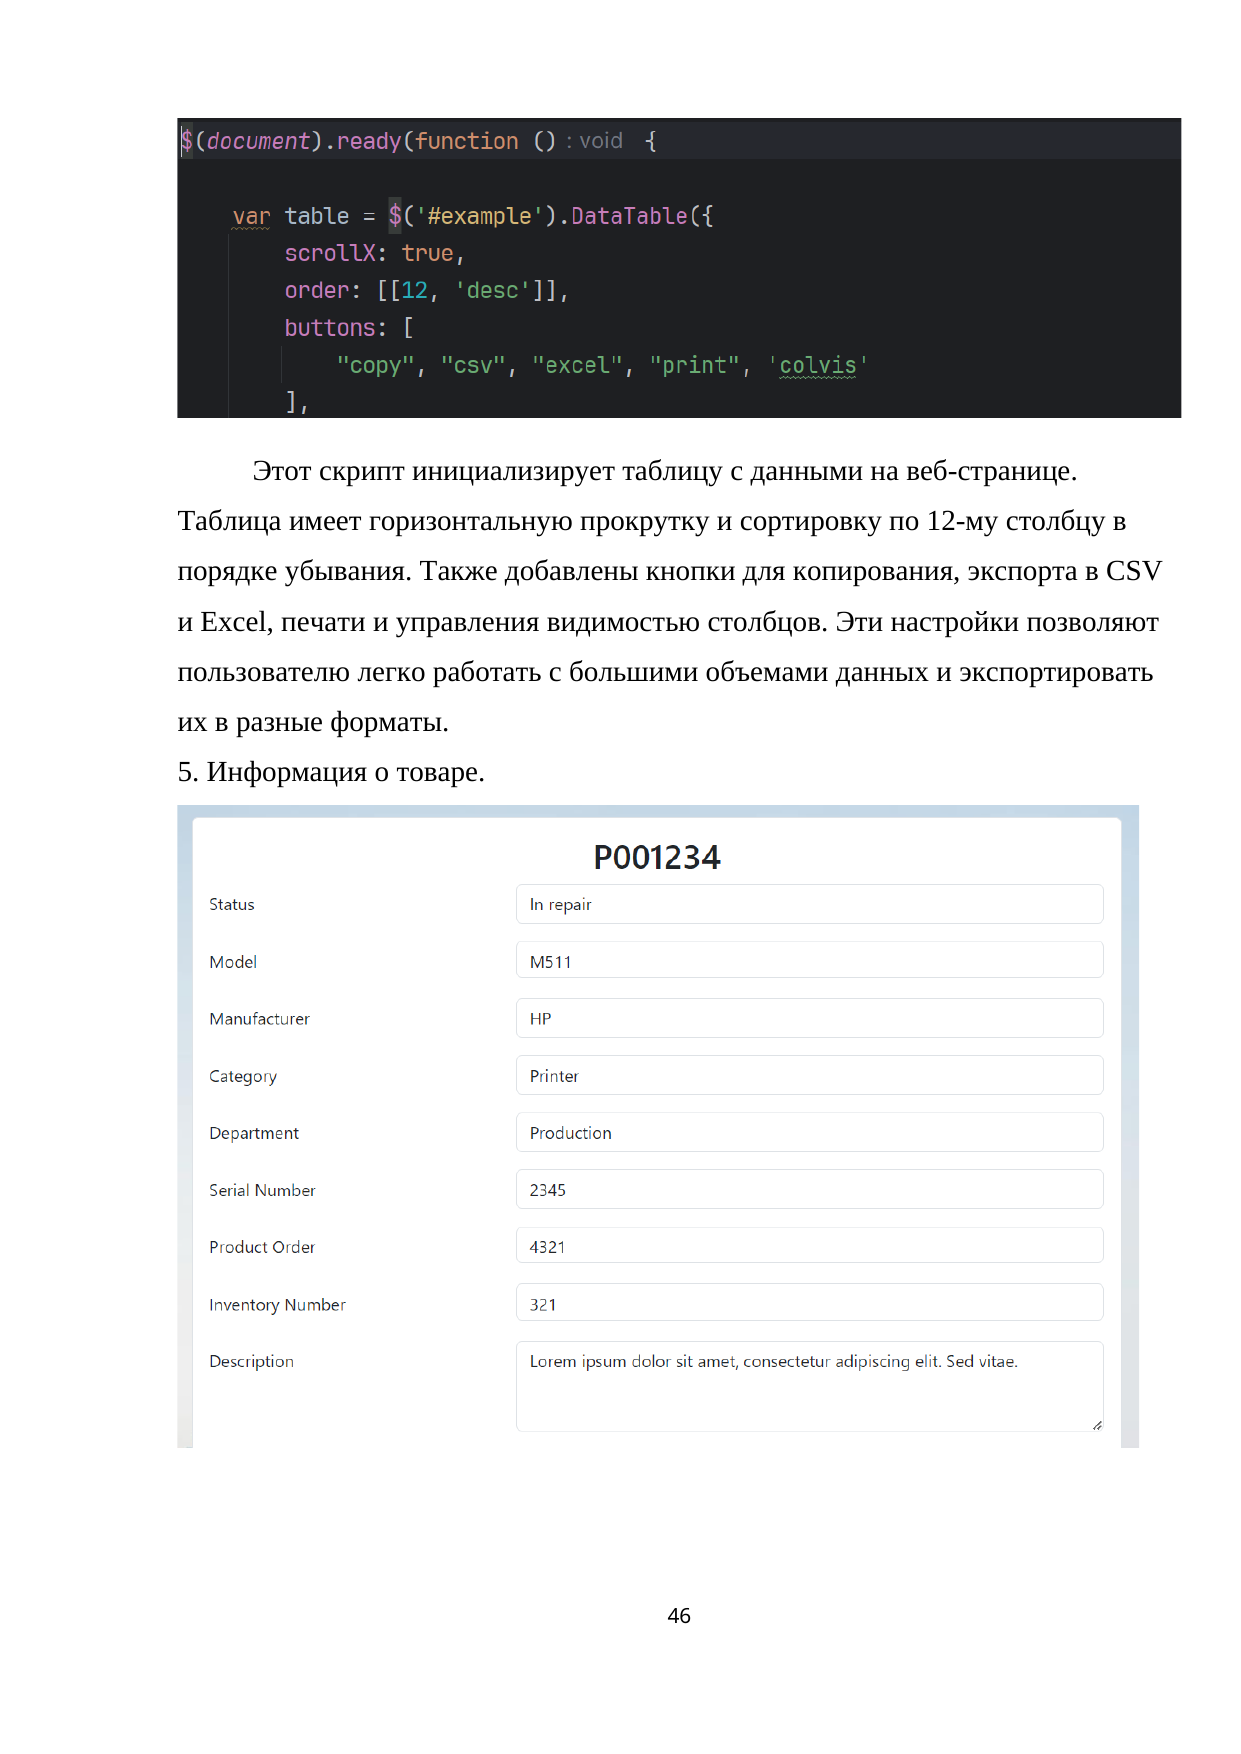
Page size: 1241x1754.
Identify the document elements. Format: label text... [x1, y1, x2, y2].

picture [177, 118, 1182, 418]
text 5. Информация о товаре. [177, 754, 1181, 788]
text Этот скрипт инициализирует таблицу с данными на веб-странице. Таблица имеет горизонтальную прокрутку и сортировку по 12-му столбцу в порядке убывания. Также добавлены кнопки для копирования, экспорта в CSV и Excel, печати и управления видимостью столбцов. Эти настройки позволяют пользователю легко работать с большими объемами данных и экспортировать их в разные форматы. [177, 453, 1181, 738]
picture [177, 805, 1140, 1448]
